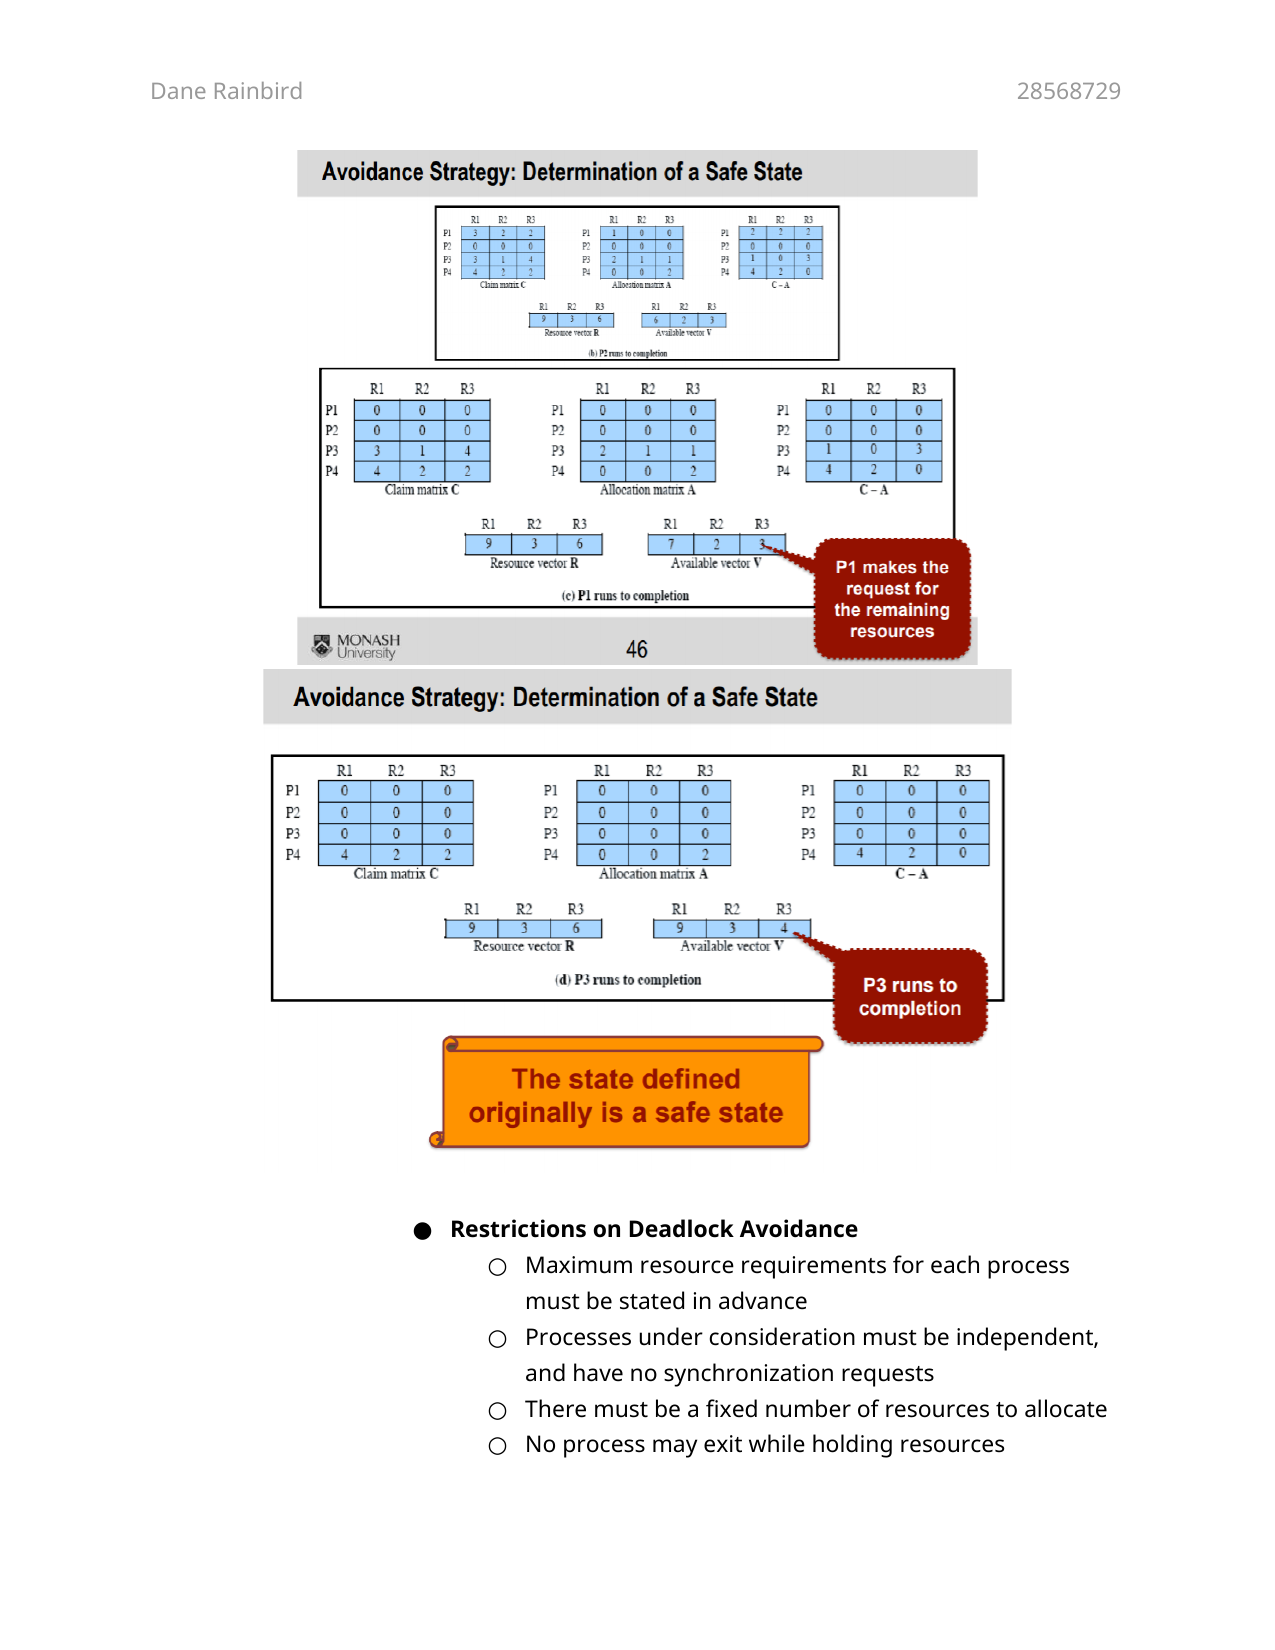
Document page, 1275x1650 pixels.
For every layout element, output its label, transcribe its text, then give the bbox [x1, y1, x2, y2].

list There must be a fixed number of resources to allocate [487, 1392, 1125, 1424]
list No process may exit while holding resources [487, 1428, 1125, 1460]
list Maximum resource requirements for each process must be stated in advance [487, 1249, 1125, 1316]
picture [297, 150, 978, 665]
list Processes under consideration must be independent, and have no synchronization requests [487, 1321, 1125, 1388]
picture [263, 669, 1012, 1173]
list Restrictions on Deadlock Avoidance [412, 1213, 1125, 1244]
